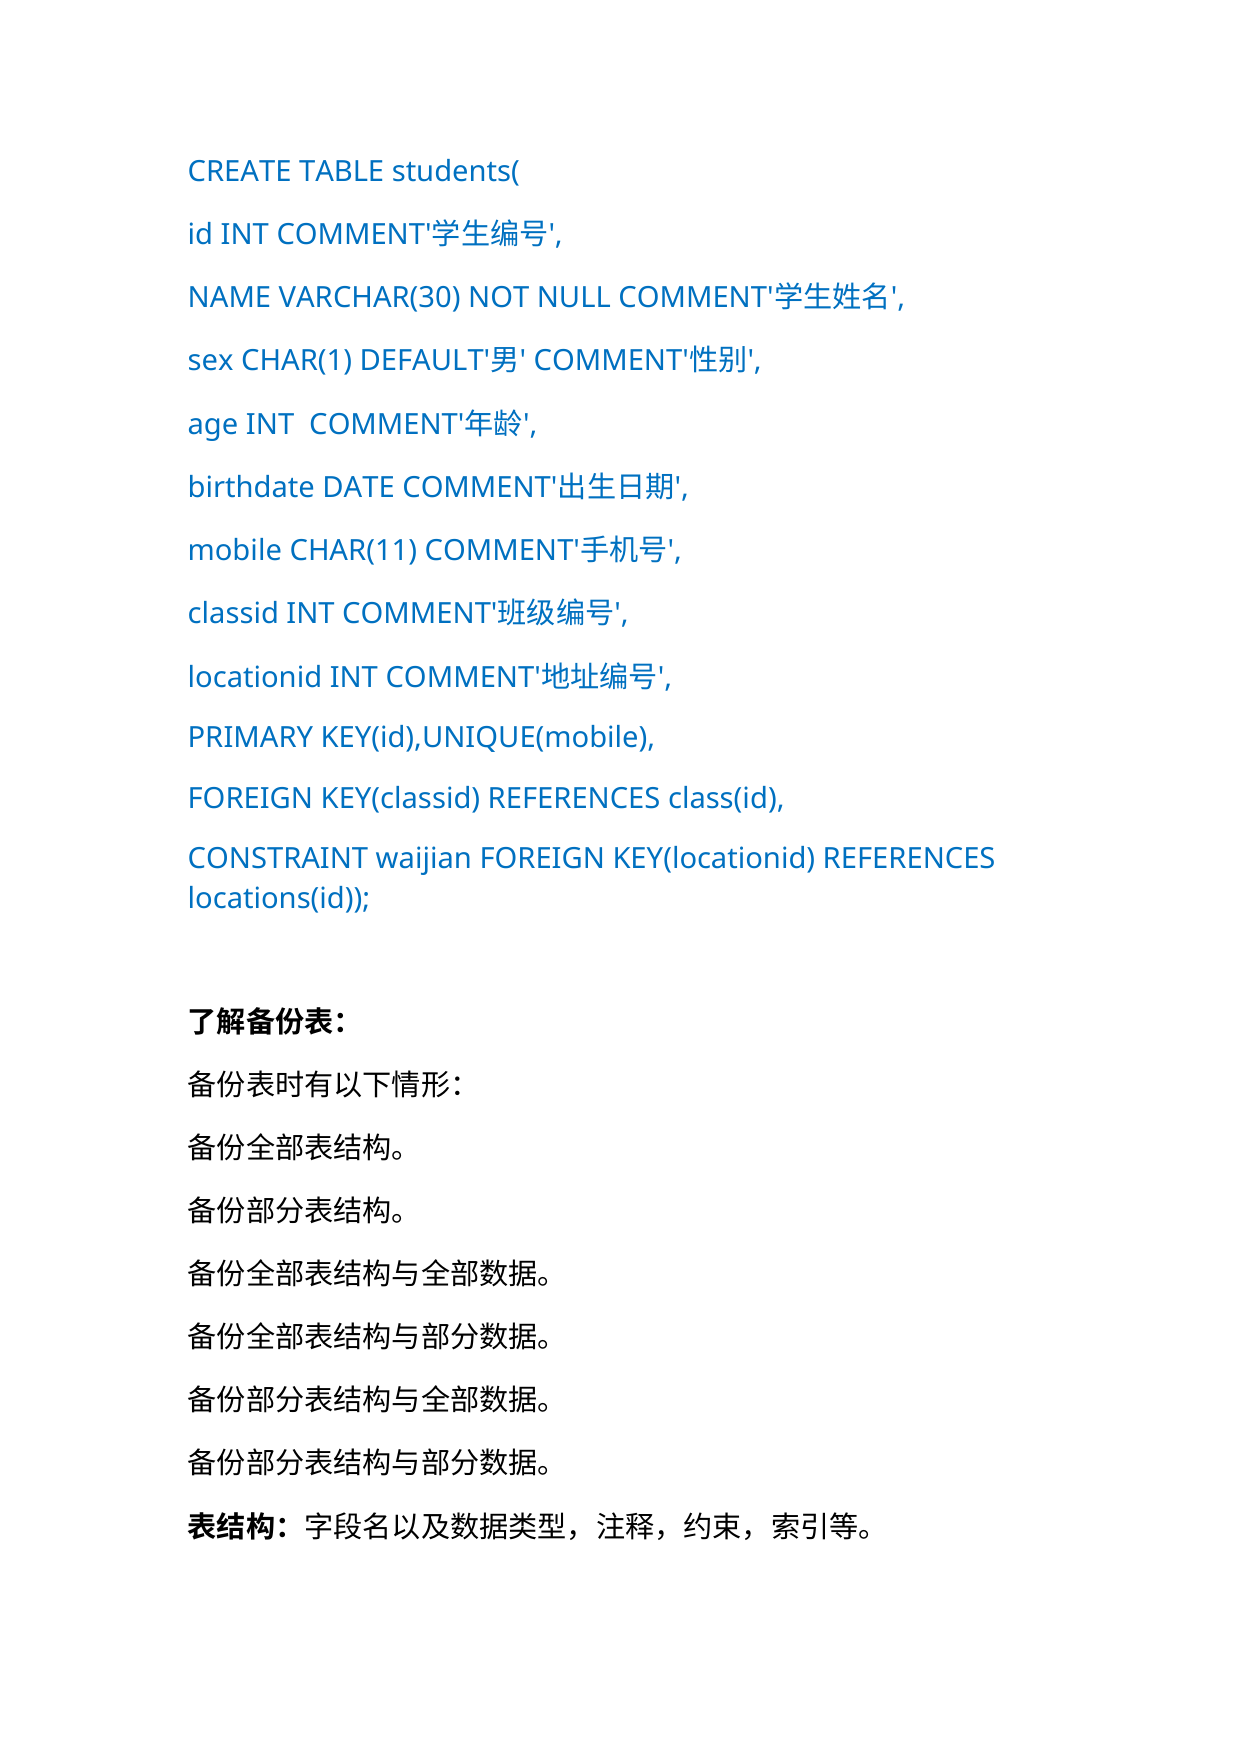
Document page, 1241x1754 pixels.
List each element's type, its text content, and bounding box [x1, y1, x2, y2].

text mobile CHAR(11) COMMENT'手机号', [187, 527, 1053, 569]
text birthdate DATE COMMENT'出生日期', [187, 463, 1053, 506]
text CREATE TABLE students( [187, 150, 1053, 190]
text PRIMARY KEY(id),UNIQUE(mobile), [187, 716, 1053, 756]
text id INT COMMENT'学生编号', [187, 211, 1053, 253]
text 备份部分表结构与全部数据。 [187, 1377, 1053, 1419]
text classid INT COMMENT'班级编号', [187, 590, 1053, 632]
text 表结构：字段名以及数据类型，注释，约束，索引等。 [187, 1503, 1053, 1545]
text 了解备份表： [187, 998, 1053, 1040]
text sex CHAR(1) DEFAULT'男' COMMENT'性别', [187, 337, 1053, 379]
text 备份部分表结构。 [187, 1187, 1053, 1230]
text locationid INT COMMENT'地址编号', [187, 653, 1053, 696]
text CONSTRAINT waijian FOREIGN KEY(locationid) REFERENCES locations(id)); [187, 837, 1053, 917]
text 备份全部表结构与部分数据。 [187, 1314, 1053, 1356]
text 备份全部表结构。 [187, 1124, 1053, 1167]
text NAME VARCHAR(30) NOT NULL COMMENT'学生姓名', [187, 274, 1053, 316]
text 备份表时有以下情形： [187, 1061, 1053, 1103]
text FOREIGN KEY(classid) REFERENCES class(id), [187, 777, 1053, 817]
text 备份部分表结构与部分数据。 [187, 1440, 1053, 1482]
text age INT COMMENT'年龄', [187, 400, 1053, 443]
text 备份全部表结构与全部数据。 [187, 1251, 1053, 1293]
